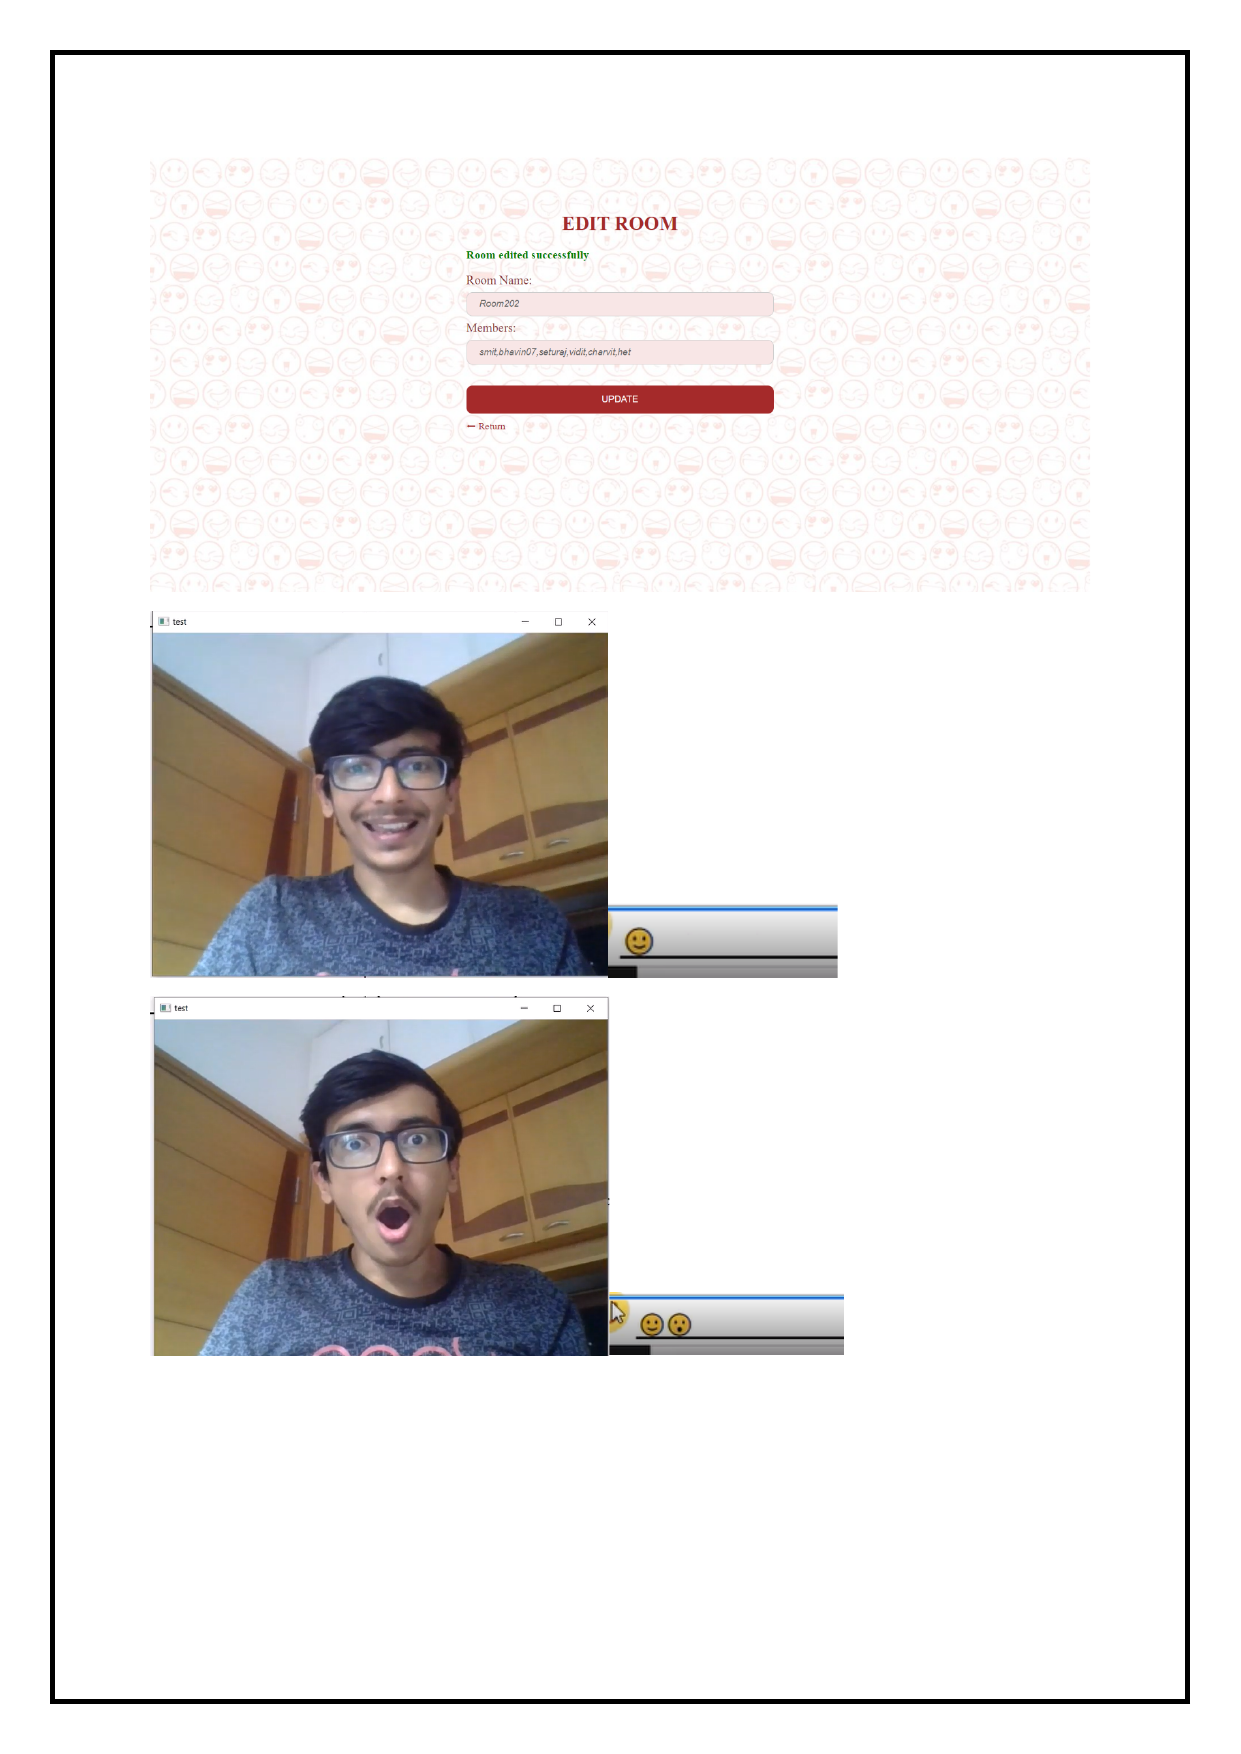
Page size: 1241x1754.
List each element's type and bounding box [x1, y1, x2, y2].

picture [150, 150, 1091, 592]
picture [150, 996, 844, 1356]
picture [150, 611, 838, 978]
